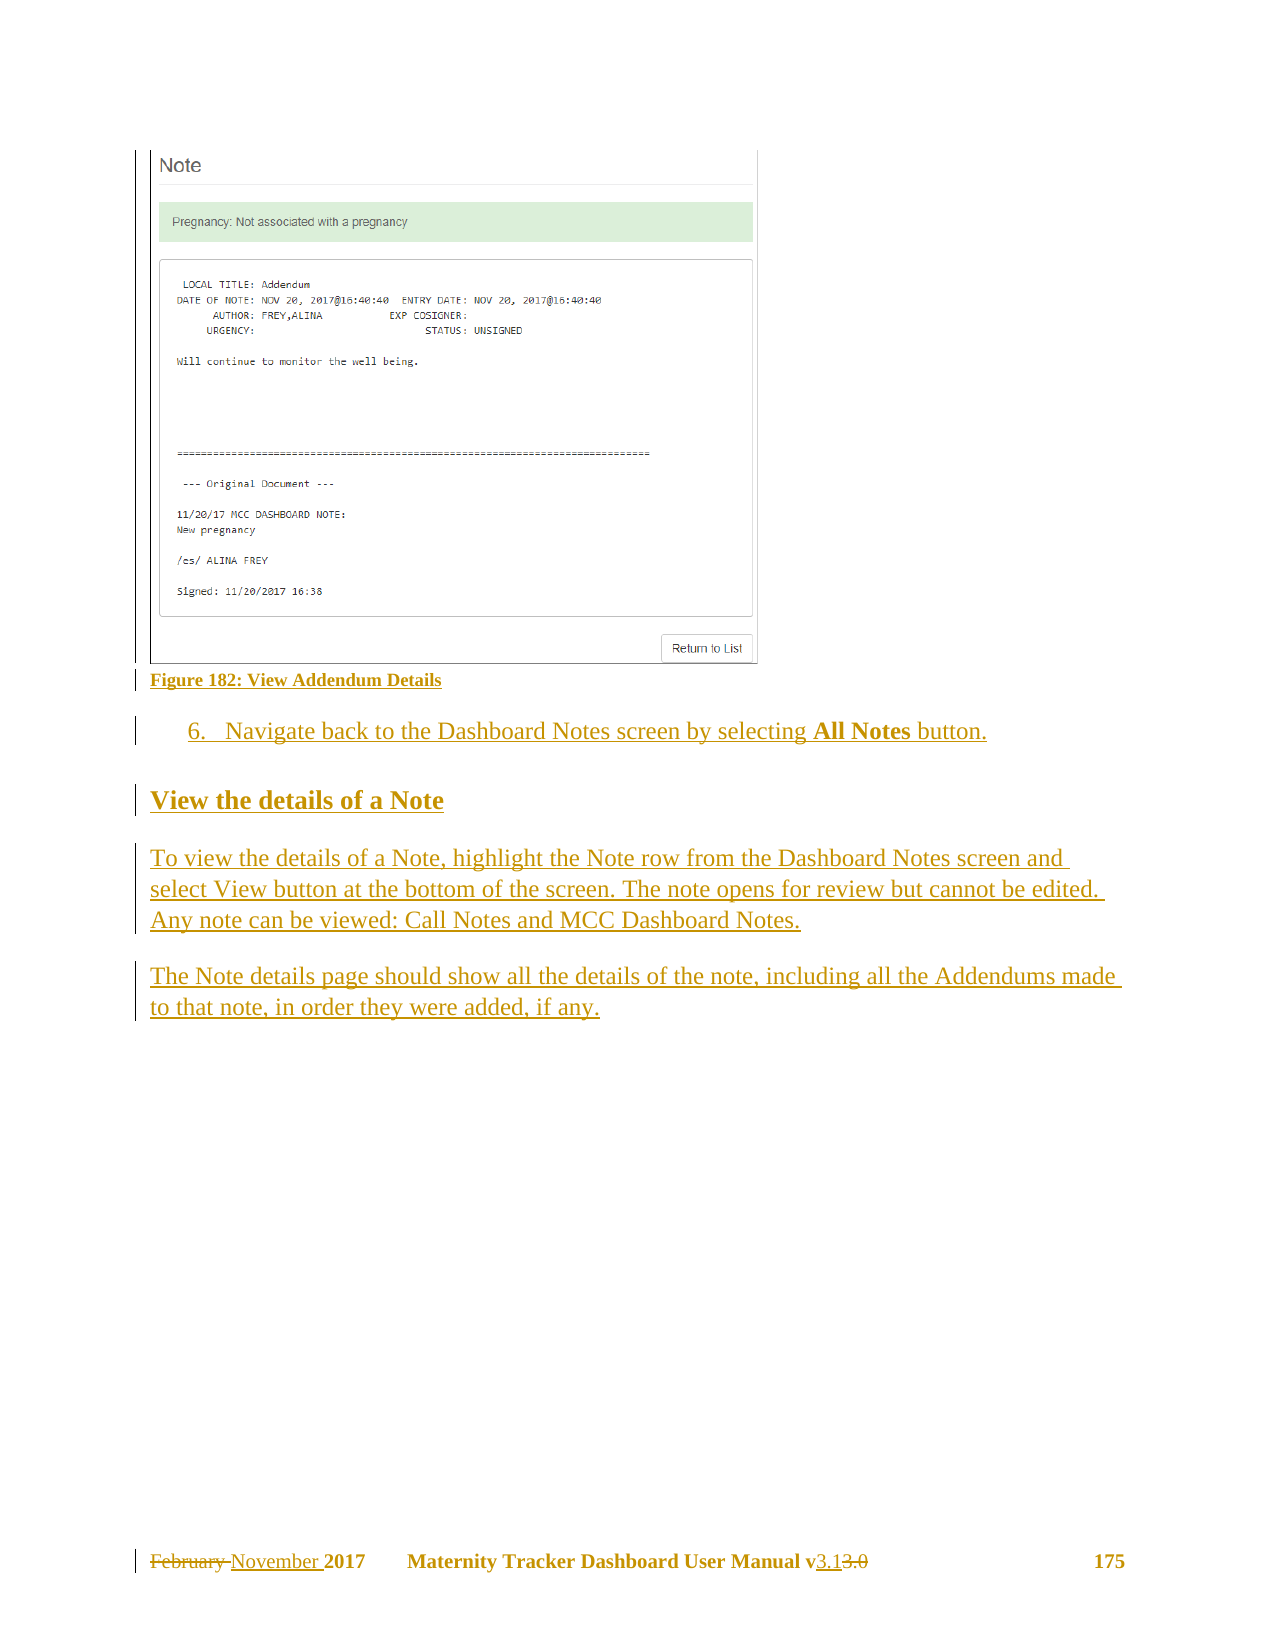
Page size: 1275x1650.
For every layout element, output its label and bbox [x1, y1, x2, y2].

picture [150, 150, 758, 664]
